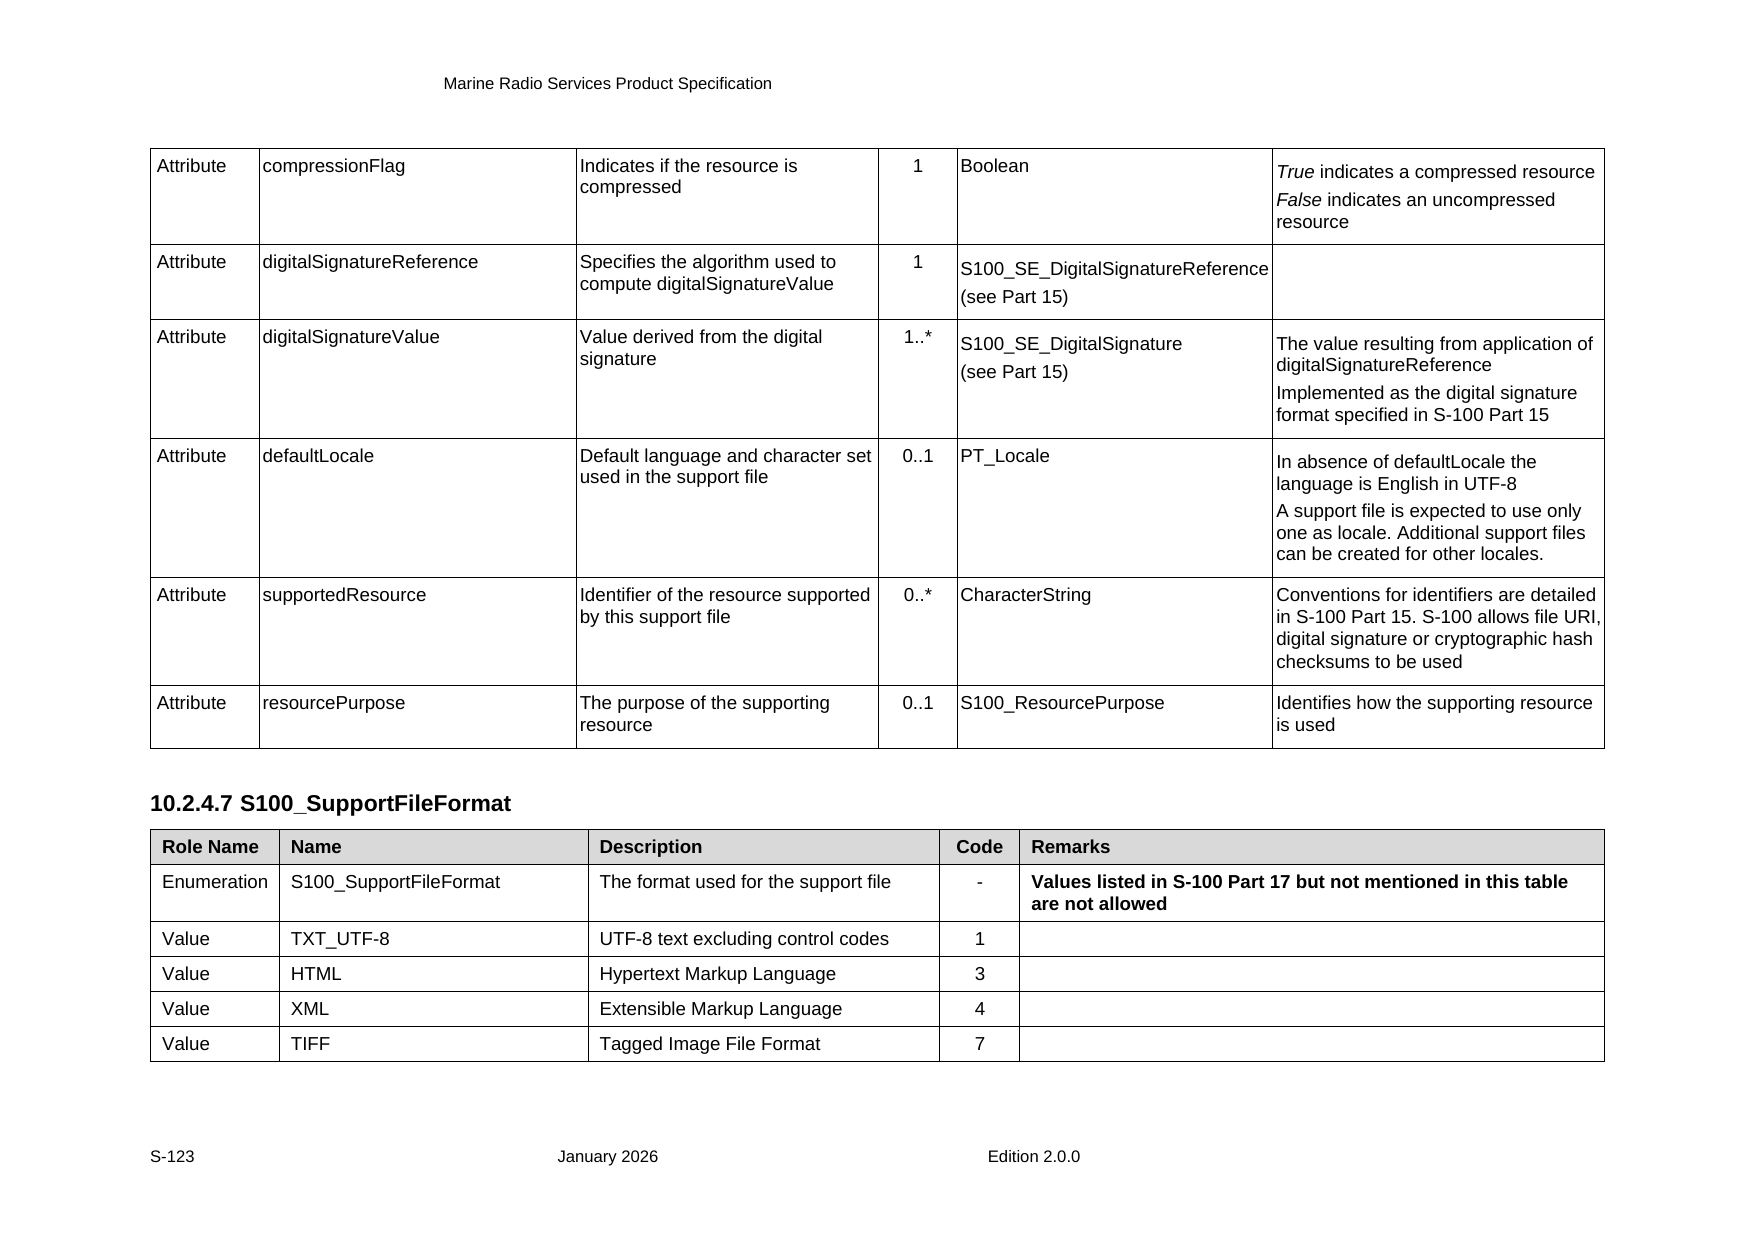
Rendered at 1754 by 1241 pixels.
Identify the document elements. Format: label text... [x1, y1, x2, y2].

table_cell - [940, 865, 1019, 921]
table_cell 1 [879, 245, 957, 319]
table_cell The format used for the support file [589, 865, 939, 921]
table_cell Identifies how the supporting resource is used [1273, 686, 1604, 748]
table_cell defaultLocale [260, 439, 576, 577]
table_cell [1020, 1027, 1604, 1061]
table_cell digitalSignatureValue [260, 320, 576, 437]
table_cell Tagged Image File Format [589, 1027, 939, 1061]
table_cell In absence of defaultLocale the language is English in UTF-8 A support file is expected to use only one as locale. Additional support files can be created for other locales. [1273, 439, 1604, 577]
table_cell Conventions for identifiers are detailed in S-100 Part 15. S-100 allows file URI, digital signature or cryptographic hash checksums to be used [1273, 578, 1604, 685]
table_cell HTML [280, 957, 588, 991]
table_cell Value [151, 992, 279, 1026]
table_cell Hypertext Markup Language [589, 957, 939, 991]
table_cell S100_SupportFileFormat [280, 865, 588, 921]
table_cell Attribute [151, 245, 259, 319]
table_cell Identifier of the resource supported by this support file [577, 578, 878, 685]
table_cell Value [151, 1027, 279, 1061]
table_cell PT_Locale [958, 439, 1272, 577]
table_cell UTF-8 text excluding control codes [589, 922, 939, 956]
table_cell 0..1 [879, 439, 957, 577]
table_cell CharacterString [958, 578, 1272, 685]
table_cell Attribute [151, 686, 259, 748]
table_cell Value [151, 957, 279, 991]
table_header Code [940, 830, 1019, 864]
table_header Remarks [1020, 830, 1604, 864]
table_cell digitalSignatureReference [260, 245, 576, 319]
table_cell 0..* [879, 578, 957, 685]
table_header Role Name [151, 830, 279, 864]
subtitle S100_SupportFileFormat [150, 790, 1604, 816]
table_cell S100_ResourcePurpose [958, 686, 1272, 748]
table_cell 1 [940, 922, 1019, 956]
table_cell Values listed in S-100 Part 17 but not mentioned in this table are not allowed [1020, 865, 1604, 921]
table_cell [1020, 922, 1604, 956]
table_header Name [280, 830, 588, 864]
table_cell 7 [940, 1027, 1019, 1061]
table_cell 3 [940, 957, 1019, 991]
table_cell TIFF [280, 1027, 588, 1061]
table_cell Default language and character set used in the support file [577, 439, 878, 577]
table_cell Attribute [151, 439, 259, 577]
table_cell compressionFlag [260, 149, 576, 244]
table_cell S100_SE_DigitalSignature (see Part 15) [958, 320, 1272, 437]
table_cell Value [151, 922, 279, 956]
table_cell 1 [879, 149, 957, 244]
table_cell [1020, 992, 1604, 1026]
table_header Description [589, 830, 939, 864]
table_cell Extensible Markup Language [589, 992, 939, 1026]
table_cell XML [280, 992, 588, 1026]
table_cell Specifies the algorithm used to compute digitalSignatureValue [577, 245, 878, 319]
table_cell Attribute [151, 149, 259, 244]
table_cell Attribute [151, 578, 259, 685]
table_cell True indicates a compressed resource False indicates an uncompressed resource [1273, 149, 1604, 244]
table_cell TXT_UTF-8 [280, 922, 588, 956]
table_cell S100_SE_DigitalSignatureReference (see Part 15) [958, 245, 1272, 319]
table_cell 1..* [879, 320, 957, 437]
table_cell The value resulting from application of digitalSignatureReference Implemented as the digital signature format specified in S-100 Part 15 [1273, 320, 1604, 437]
table_cell Enumeration [151, 865, 279, 921]
table_cell The purpose of the supporting resource [577, 686, 878, 748]
table_cell Boolean [958, 149, 1272, 244]
table_cell 4 [940, 992, 1019, 1026]
table_cell resourcePurpose [260, 686, 576, 748]
table_cell Indicates if the resource is compressed [577, 149, 878, 244]
table_cell Attribute [151, 320, 259, 437]
table_cell [1273, 245, 1604, 319]
table_cell 0..1 [879, 686, 957, 748]
table_cell [1020, 957, 1604, 991]
table_cell Value derived from the digital signature [577, 320, 878, 437]
table_cell supportedResource [260, 578, 576, 685]
